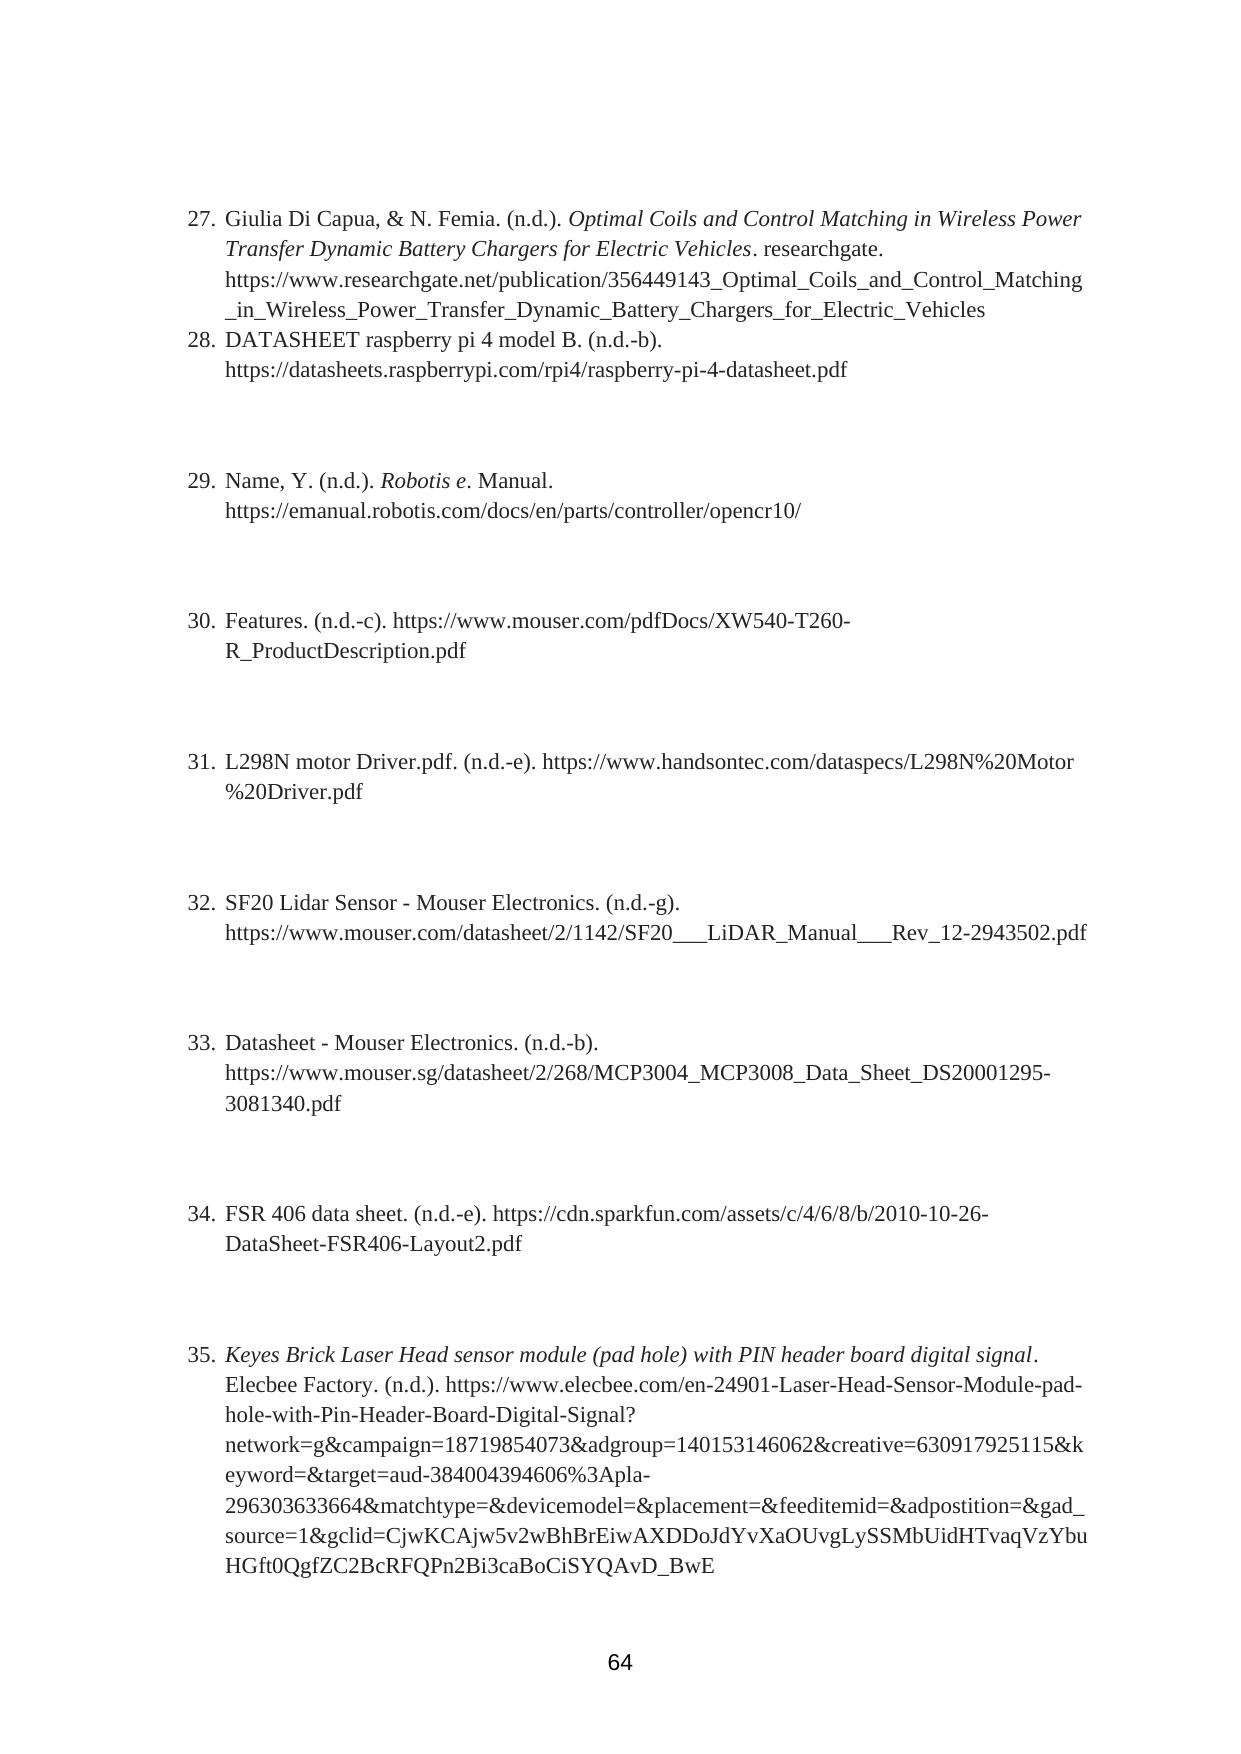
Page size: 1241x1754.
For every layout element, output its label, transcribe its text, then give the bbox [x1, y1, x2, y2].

list Keyes Brick Laser Head sensor module (pad hole) with PIN header board digital signal. Elecbee Factory. (n.d.). https://www.elecbee.com/en-24901-Laser-Head-Sensor-Module-pad-hole-with-Pin-Header-Board-Digital-Signal?network=g&campaign=18719854073&adgroup=140153146062&creative=630917925115&keyword=&target=aud-384004394606%3Apla-296303633664&matchtype=&devicemodel=&placement=&feeditemid=&adpostition=&gad_source=1&gclid=CjwKCAjw5v2wBhBrEiwAXDDoJdYvXaOUvgLySSMbUidHTvaqVzYbuHGft0QgfZC2BcRFQPn2Bi3caBoCiSYQAvD_BwE [187, 1341, 1090, 1578]
list L298N motor Driver.pdf. (n.d.-e). https://www.handsontec.com/dataspecs/L298N%20Motor%20Driver.pdf [187, 748, 1090, 804]
list FSR 406 data sheet. (n.d.-e). https://cdn.sparkfun.com/assets/c/4/6/8/b/2010-10-26-DataSheet-FSR406-Layout2.pdf [187, 1200, 1090, 1257]
list Features. (n.d.-c). https://www.mouser.com/pdfDocs/XW540-T260-R_ProductDescription.pdf [187, 607, 1090, 664]
list Datasheet - Mouser Electronics. (n.d.-b). https://www.mouser.sg/datasheet/2/268/MCP3004_MCP3008_Data_Sheet_DS20001295-3081340.pdf [187, 1029, 1090, 1116]
list Name, Y. (n.d.). Robotis e. Manual. https://emanual.robotis.com/docs/en/parts/controller/opencr10/ [187, 467, 1090, 523]
list Giulia Di Capua, & N. Femia. (n.d.). Optimal Coils and Control Matching in Wireless Power Transfer Dynamic Battery Chargers for Electric Vehicles. researchgate. https://www.researchgate.net/publication/356449143_Optimal_Coils_and_Control_Matching_in_Wireless_Power_Transfer_Dynamic_Battery_Chargers_for_Electric_Vehicles [187, 205, 1090, 322]
list SF20 Lidar Sensor - Mouser Electronics. (n.d.-g). https://www.mouser.com/datasheet/2/1142/SF20___LiDAR_Manual___Rev_12-2943502.pdf [187, 888, 1090, 945]
list DATASHEET raspberry pi 4 model B. (n.d.-b). https://datasheets.raspberrypi.com/rpi4/raspberry-pi-4-datasheet.pdf [187, 326, 1090, 383]
